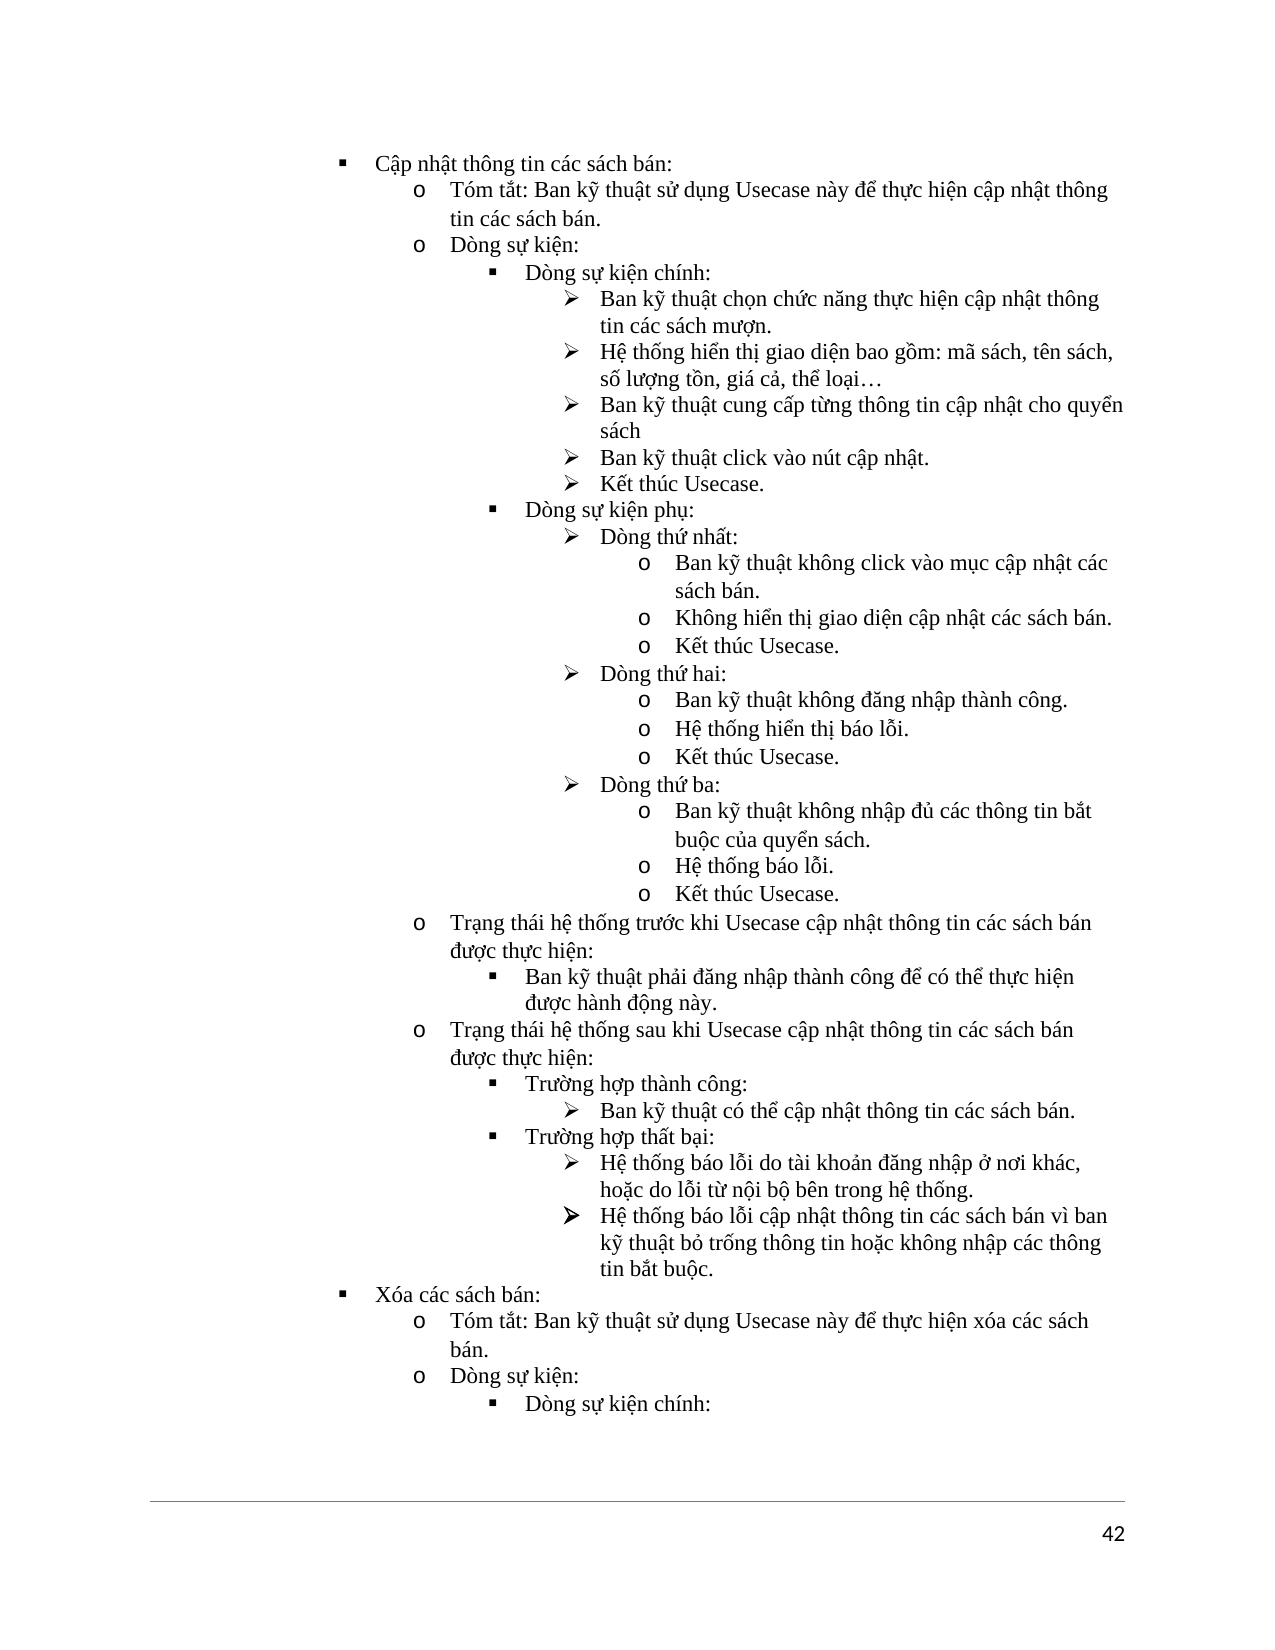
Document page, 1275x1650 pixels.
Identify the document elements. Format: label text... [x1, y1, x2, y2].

list Ban kỹ thuật có thể cập nhật thông tin các sách bán. [562, 1097, 1125, 1123]
list Hệ thống báo lỗi do tài khoản đăng nhập ở nơi khác, hoặc do lỗi từ nội bộ bên trong hệ thống. [562, 1149, 1125, 1202]
list Cập nhật thông tin các sách bán: [337, 150, 1125, 176]
list Ban kỹ thuật phải đăng nhập thành công để có thể thực hiện được hành động này. [487, 963, 1125, 1016]
list Ban kỹ thuật không click vào mục cập nhật các sách bán. [637, 549, 1125, 604]
list Xóa các sách bán: [337, 1281, 1125, 1308]
list Tóm tắt: Ban kỹ thuật sử dụng Usecase này để thực hiện xóa các sách bán. [412, 1308, 1125, 1362]
list Ban kỹ thuật cung cấp từng thông tin cập nhật cho quyển sách [562, 391, 1125, 444]
list Dòng sự kiện chính: [487, 259, 1125, 286]
list Dòng sự kiện: [412, 231, 1125, 259]
list Ban kỹ thuật không đăng nhập thành công. [637, 686, 1125, 715]
list Ban kỹ thuật chọn chức năng thực hiện cập nhật thông tin các sách mượn. [562, 286, 1125, 338]
list Hệ thống báo lỗi cập nhật thông tin các sách bán vì ban kỹ thuật bỏ trống thông tin hoặc không nhập các thông tin bắt buộc. [562, 1202, 1125, 1281]
list Hệ thống hiển thị giao diện bao gồm: mã sách, tên sách, số lượng tồn, giá cả, thể loại… [562, 338, 1125, 391]
list Không hiển thị giao diện cập nhật các sách bán. [637, 604, 1125, 632]
list Dòng thứ hai: [562, 660, 1125, 686]
list Tóm tắt: Ban kỹ thuật sử dụng Usecase này để thực hiện cập nhật thông tin các sách bán. [412, 176, 1125, 231]
list Dòng sự kiện phụ: [487, 496, 1125, 523]
list Trường hợp thất bại: [487, 1123, 1125, 1149]
list Dòng thứ ba: [562, 771, 1125, 797]
list Kết thúc Usecase. [637, 632, 1125, 660]
list Trạng thái hệ thống trước khi Usecase cập nhật thông tin các sách bán được thực hiện: [412, 908, 1125, 963]
list Ban kỹ thuật không nhập đủ các thông tin bắt buộc của quyển sách. [637, 797, 1125, 852]
list Kết thúc Usecase. [637, 880, 1125, 908]
list Trường hợp thành công: [487, 1070, 1125, 1097]
list Kết thúc Usecase. [562, 470, 1125, 496]
list Hệ thống hiển thị báo lỗi. [637, 715, 1125, 743]
list Kết thúc Usecase. [637, 743, 1125, 771]
list Dòng thứ nhất: [562, 523, 1125, 549]
list Dòng sự kiện: [412, 1362, 1125, 1390]
list Hệ thống báo lỗi. [637, 852, 1125, 880]
list Dòng sự kiện chính: [487, 1390, 1125, 1417]
list Ban kỹ thuật click vào nút cập nhật. [562, 444, 1125, 470]
list Trạng thái hệ thống sau khi Usecase cập nhật thông tin các sách bán được thực hiện: [412, 1016, 1125, 1070]
